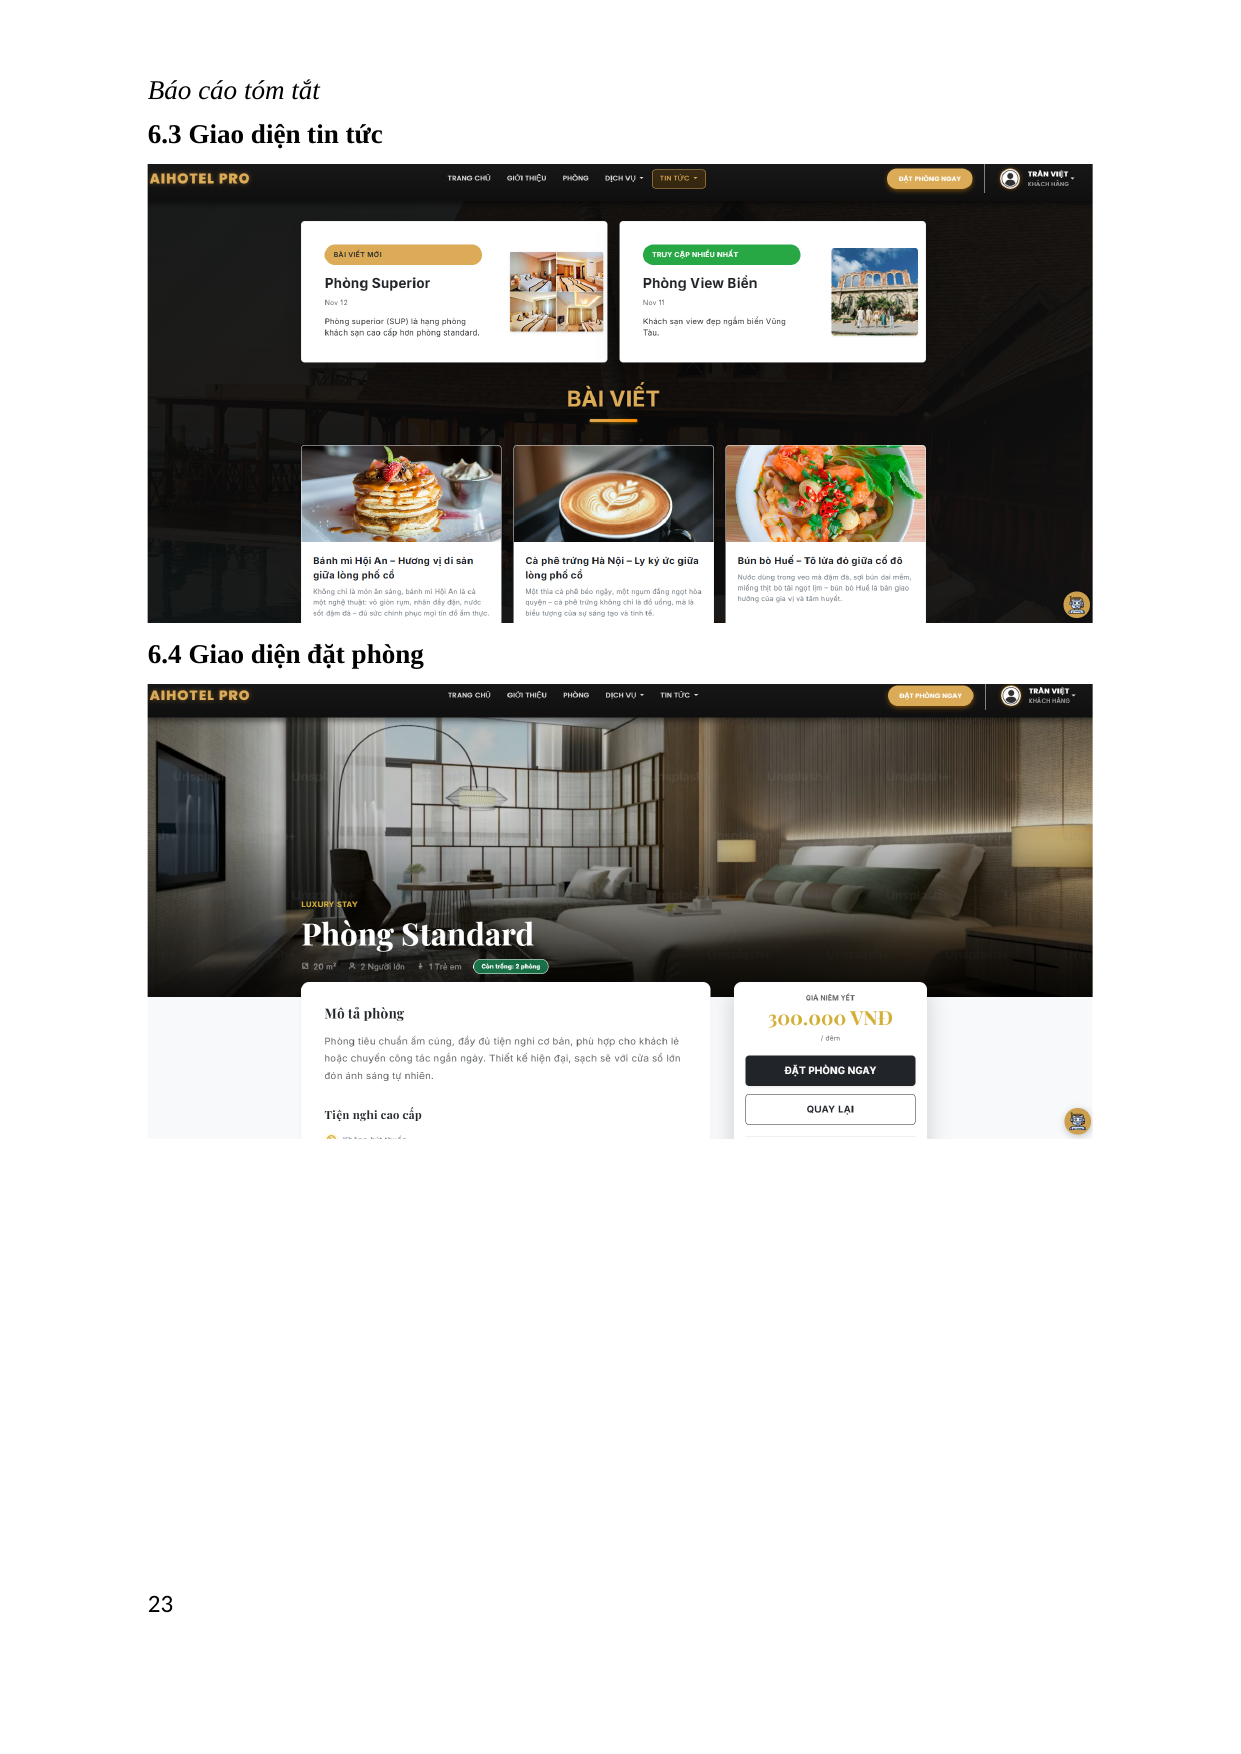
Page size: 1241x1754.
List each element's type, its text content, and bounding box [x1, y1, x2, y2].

picture [147, 164, 1093, 623]
subtitle 6.3 Giao diện tin tức [148, 118, 1092, 149]
picture [147, 684, 1093, 1139]
subtitle 6.4 Giao diện đặt phòng [148, 638, 1092, 669]
